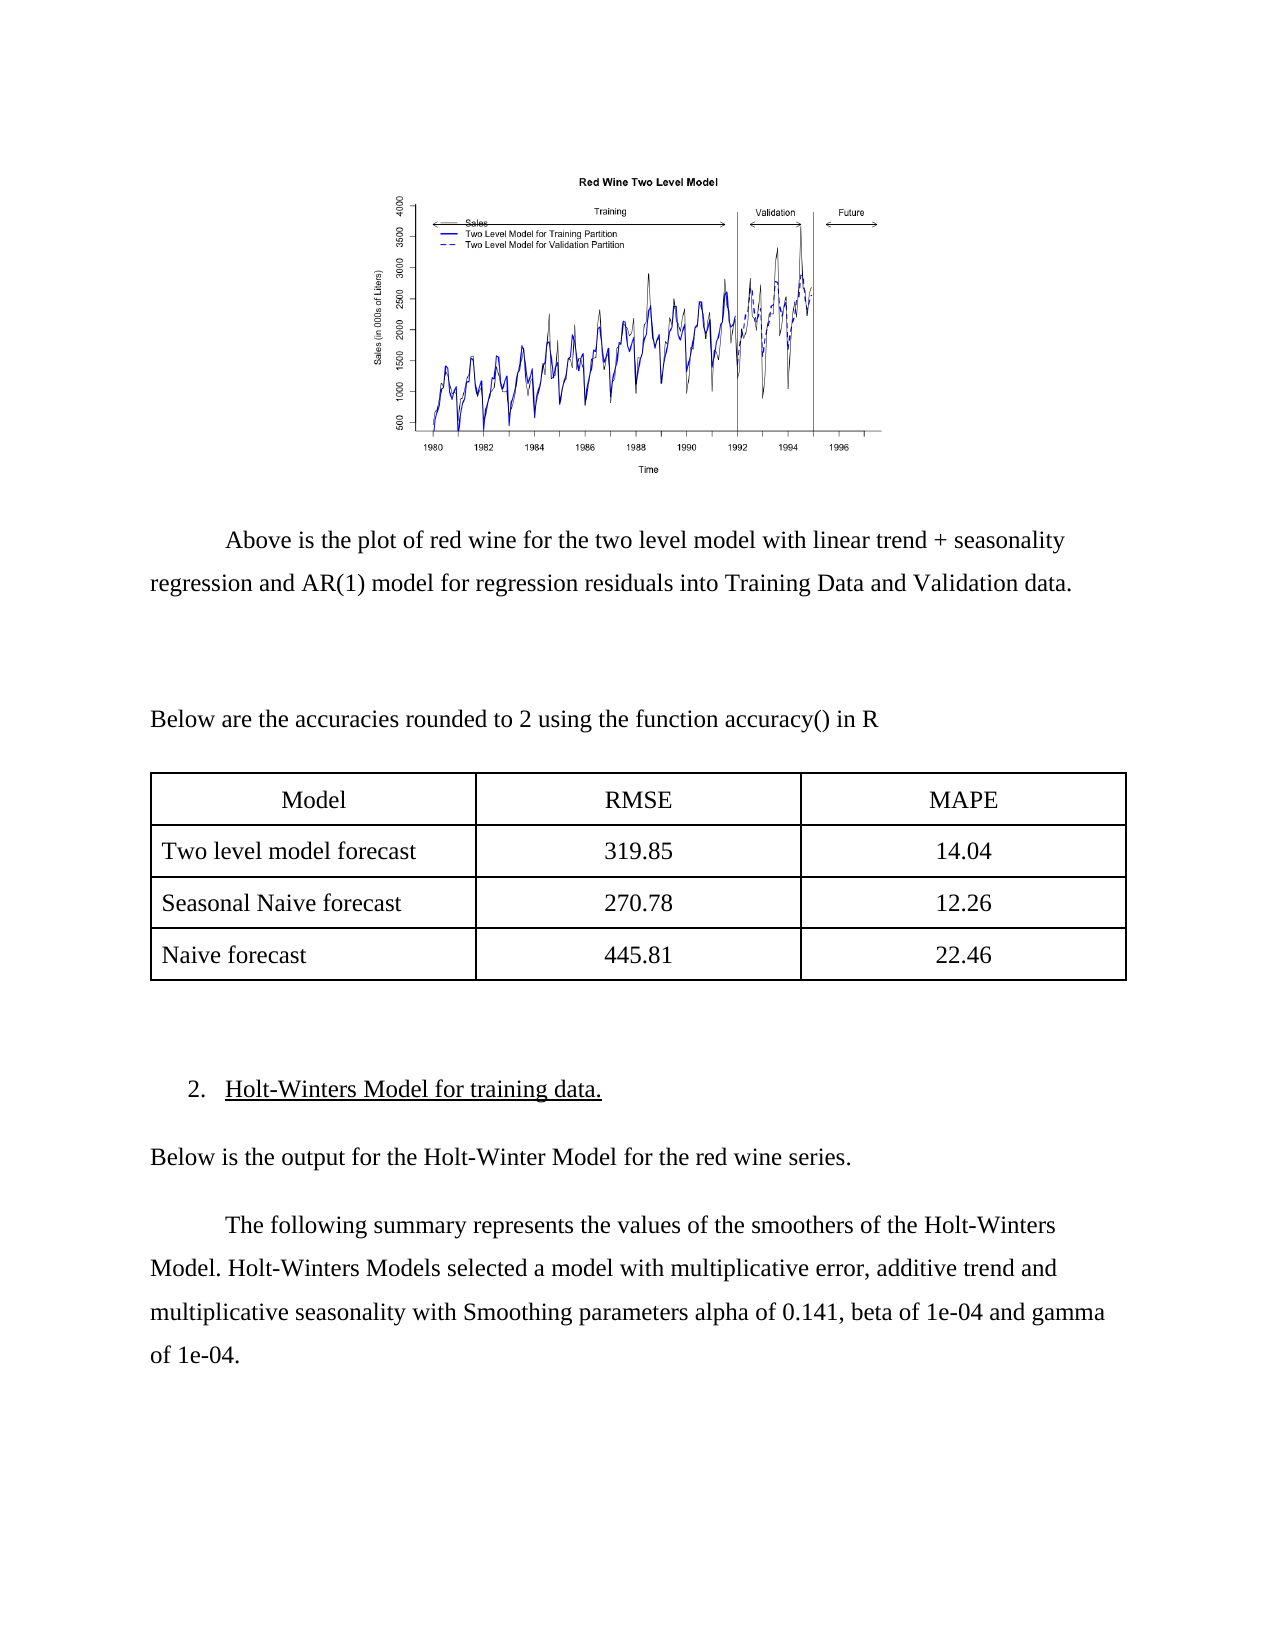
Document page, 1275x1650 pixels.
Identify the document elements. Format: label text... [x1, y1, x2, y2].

table_cell 14.04 [802, 826, 1125, 876]
table_cell 445.81 [477, 929, 800, 979]
list Holt-Winters Model for training data. [187, 1074, 1125, 1103]
text Above is the plot of red wine for the two level model with linear trend + seasonality regression and AR(1) model for regression residuals into Training Data and Validation data. [150, 525, 1125, 597]
text Below is the output for the Holt-Winter Model for the red wine series. [150, 1142, 1125, 1171]
text The following summary represents the values of the smoothers of the Holt-Winters Model. Holt-Winters Models selected a model with multiplicative error, additive trend and multiplicative seasonality with Smoothing parameters alpha of 0.141, beta of 1e-04 and gamma of 1e-04. [150, 1210, 1125, 1368]
table_cell 12.26 [802, 878, 1125, 927]
table_header Model [152, 774, 475, 824]
table_cell 319.85 [477, 826, 800, 876]
text Below are the accuracies rounded to 2 using the function accuracy() in R [150, 704, 1125, 733]
table_cell 22.46 [802, 929, 1125, 979]
table_cell 270.78 [477, 878, 800, 927]
table_cell Two level model forecast [152, 826, 475, 876]
table_cell Naive forecast [152, 929, 475, 979]
table_cell Seasonal Naive forecast [152, 878, 475, 927]
table_header MAPE [802, 774, 1125, 824]
picture [371, 159, 904, 486]
table_header RMSE [477, 774, 800, 824]
